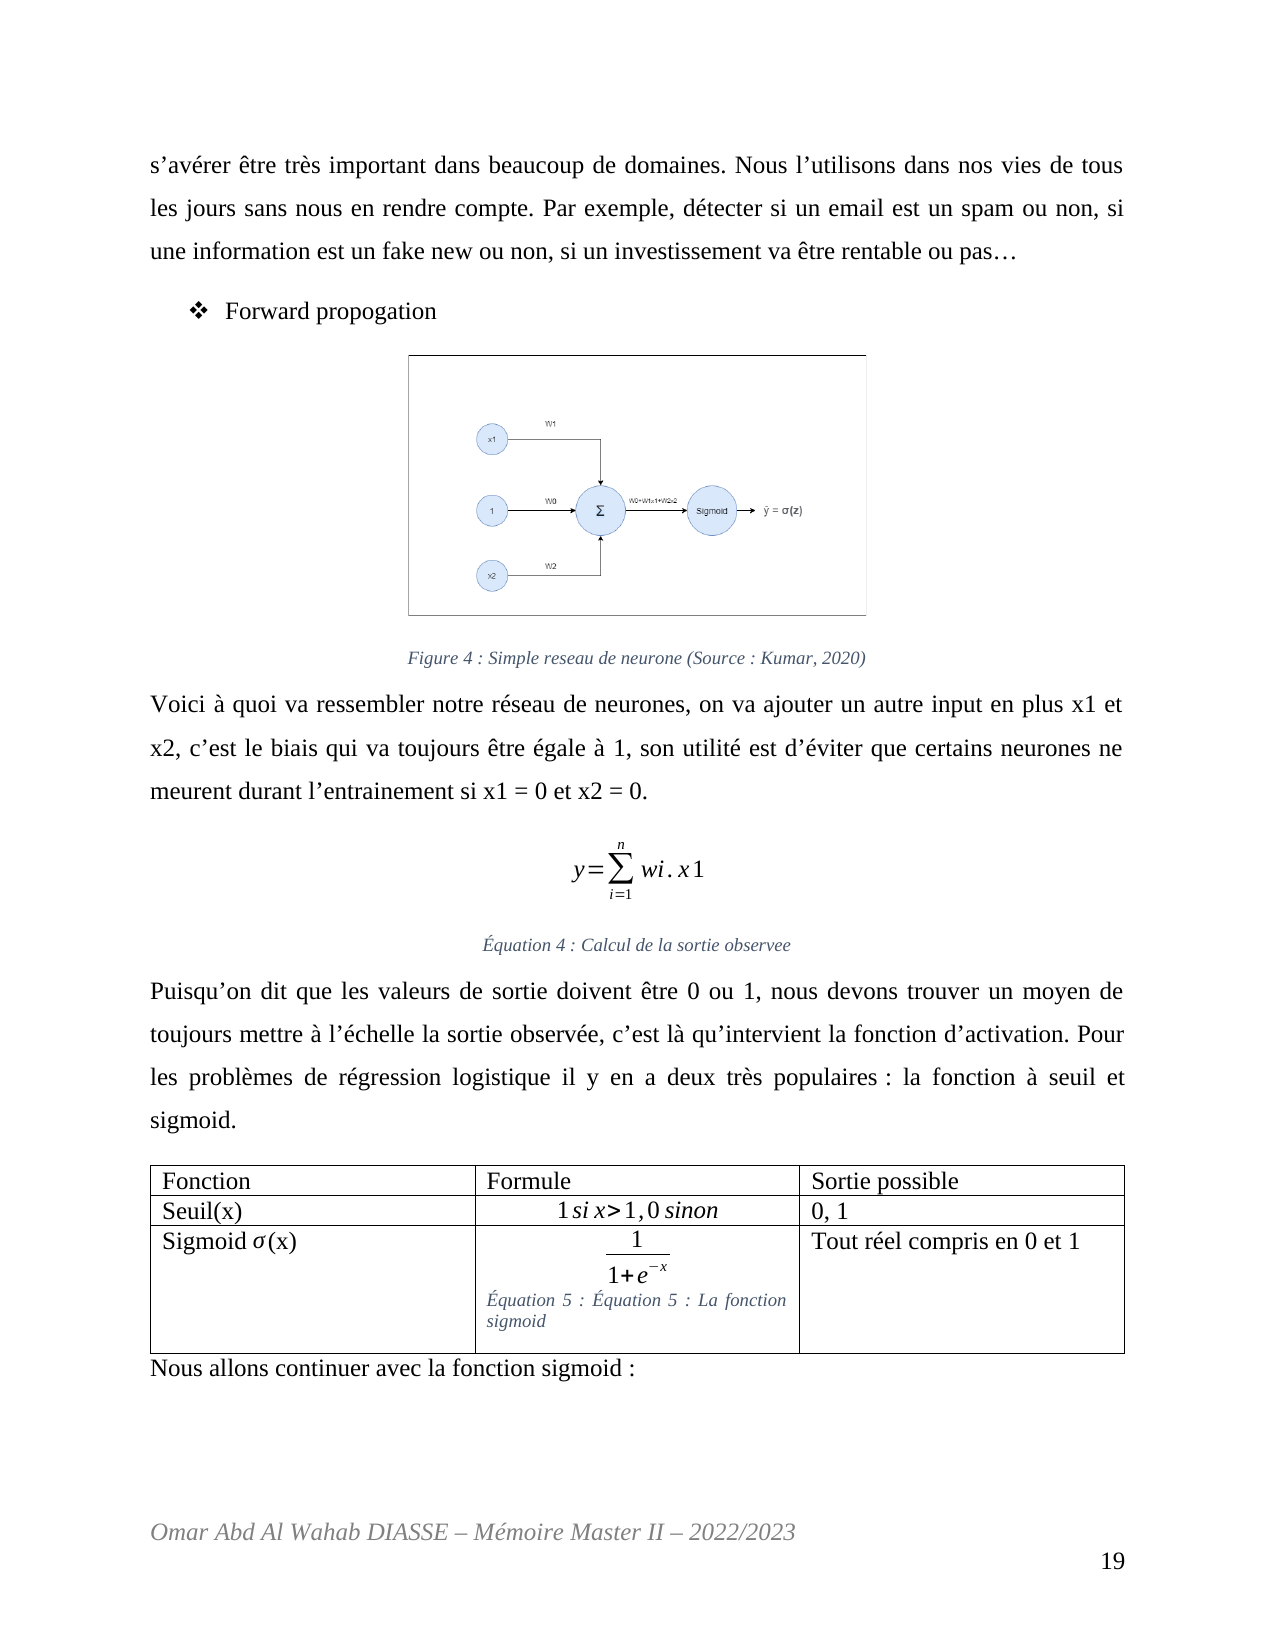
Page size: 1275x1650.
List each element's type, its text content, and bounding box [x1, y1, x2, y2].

table_cell Seuil(x) [151, 1196, 475, 1225]
text Nous allons continuer avec la fonction sigmoid : [150, 1354, 1125, 1382]
text Équation 4 : Calcul de la sortie observee [150, 934, 1125, 955]
text Puisqu’on dit que les valeurs de sortie doivent être 0 ou 1, nous devons trouver un moyen de toujours mettre à l’échelle la sortie observée, c’est là qu’intervient la fonction d’activation. Pour les problèmes de régression logistique il y en a deux très populaires : la fonction à seuil et sigmoid. [150, 976, 1125, 1134]
table_cell Tout réel compris en 0 et 1 [800, 1226, 1124, 1352]
text Voici à quoi va ressembler notre réseau de neurones, on va ajouter un autre input en plus x1 et x2, c’est le biais qui va toujours être égale à 1, son utilité est d’éviter que certains neurones ne meurent durant l’entrainement si x1 = 0 et x2 = 0. [150, 689, 1125, 804]
list Forward propogation [187, 296, 1125, 325]
table_cell Sigmoid (x) [151, 1226, 475, 1352]
picture [408, 355, 867, 616]
table_header Fonction [151, 1166, 475, 1195]
table_header Formule [476, 1166, 799, 1195]
table_cell [476, 1196, 799, 1225]
table_cell Équation 5 : Équation 5 : La fonction sigmoid [476, 1226, 799, 1352]
text Figure 4 : Simple reseau de neurone (Source : Kumar, 2020) [150, 647, 1125, 669]
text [150, 150, 1125, 265]
table_header Sortie possible [800, 1166, 1124, 1195]
table_cell 0, 1 [800, 1196, 1124, 1225]
